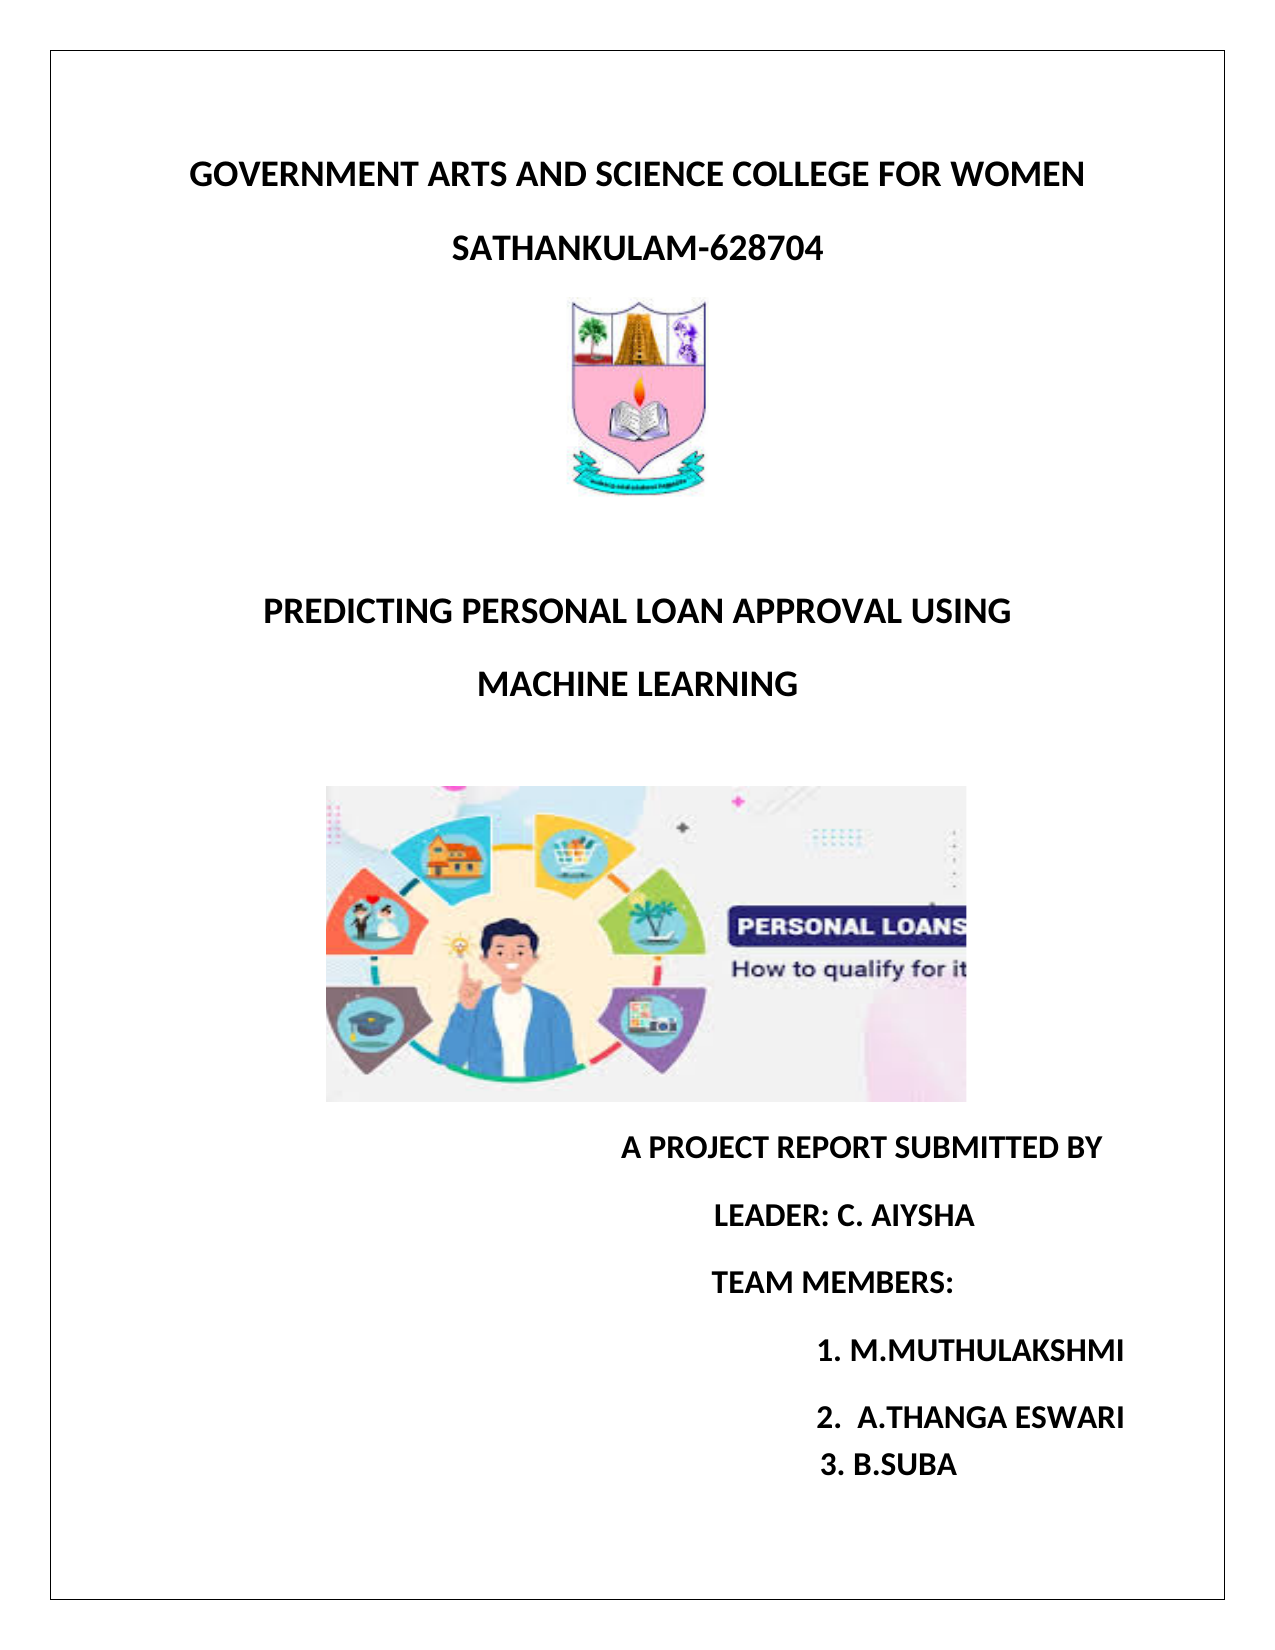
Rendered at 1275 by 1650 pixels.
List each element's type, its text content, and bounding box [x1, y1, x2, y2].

list 3. B.SUBA [225, 1443, 1125, 1484]
text LEADER: C. AIYSHA [150, 1194, 1125, 1234]
text TEAM MEMBERS: [150, 1261, 1125, 1302]
text A PROJECT REPORT SUBMITTED BY [150, 1126, 1125, 1167]
text 1. M.MUTHULAKSHMI [150, 1329, 1125, 1370]
text SATHANKULAM-628704 [150, 223, 1125, 269]
text GOVERNMENT ARTS AND SCIENCE COLLEGE FOR WOMEN [150, 150, 1125, 196]
list 2. A.THANGA ESWARI [225, 1397, 1125, 1437]
picture [326, 786, 967, 1102]
text MACHINE LEARNING [150, 660, 1125, 706]
picture [566, 297, 709, 500]
text PREDICTING PERSONAL LOAN APPROVAL USING [150, 587, 1125, 632]
